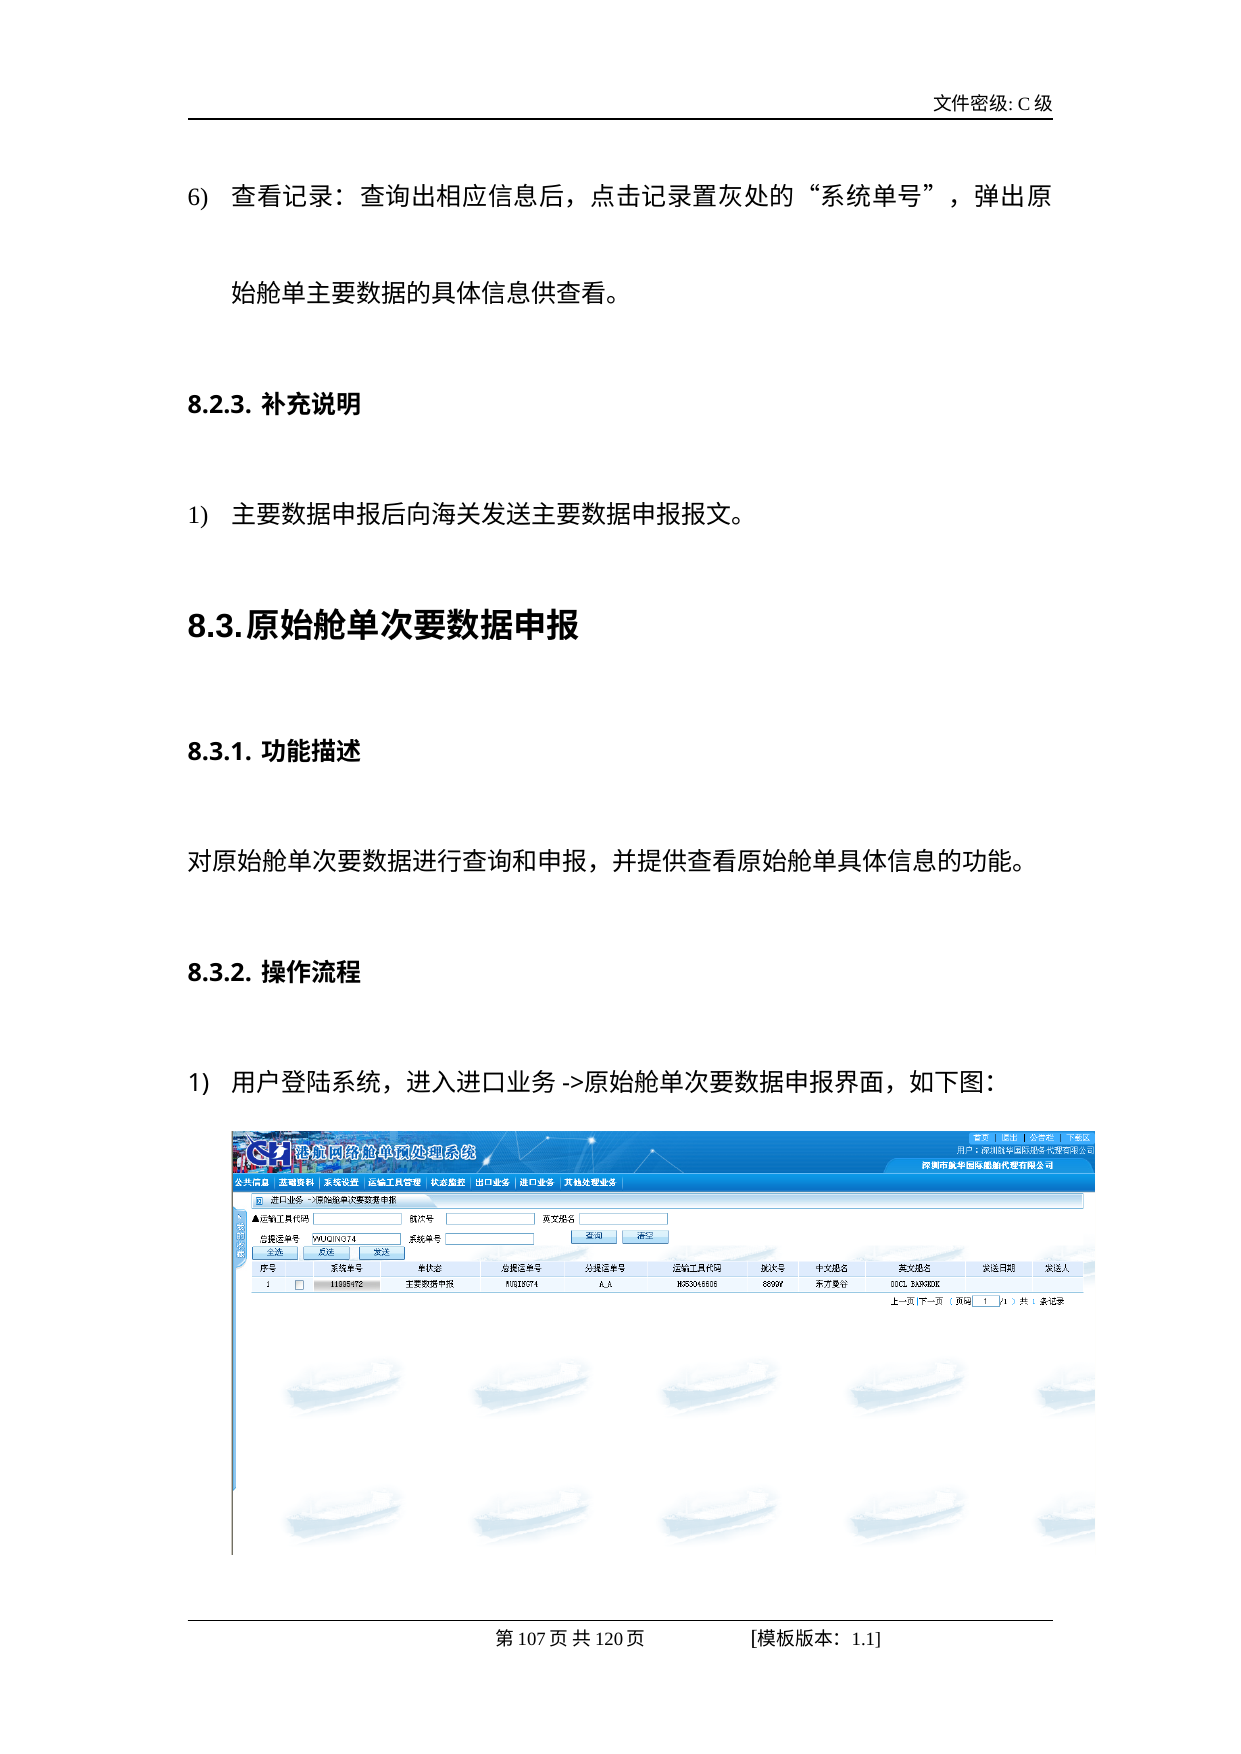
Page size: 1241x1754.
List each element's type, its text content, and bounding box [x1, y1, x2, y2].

picture [231, 1131, 1096, 1555]
subtitle 功能描述 [187, 717, 1053, 782]
list 主要数据申报后向海关发送主要数据申报报文。 [187, 480, 1053, 545]
subtitle 操作流程 [187, 938, 1053, 1003]
text 对原始舱单次要数据进行查询和申报，并提供查看原始舱单具体信息的功能。 [187, 827, 1053, 892]
subtitle 原始舱单次要数据申报 [187, 590, 1053, 655]
list 用户登陆系统，进入进口业务 ->原始舱单次要数据申报界面，如下图： [187, 1048, 1053, 1113]
list 查看记录：查询出相应信息后，点击记录置灰处的“系统单号”，弹出原始舱单主要数据的具体信息供查看。 [187, 162, 1053, 324]
subtitle 补充说明 [187, 370, 1053, 435]
